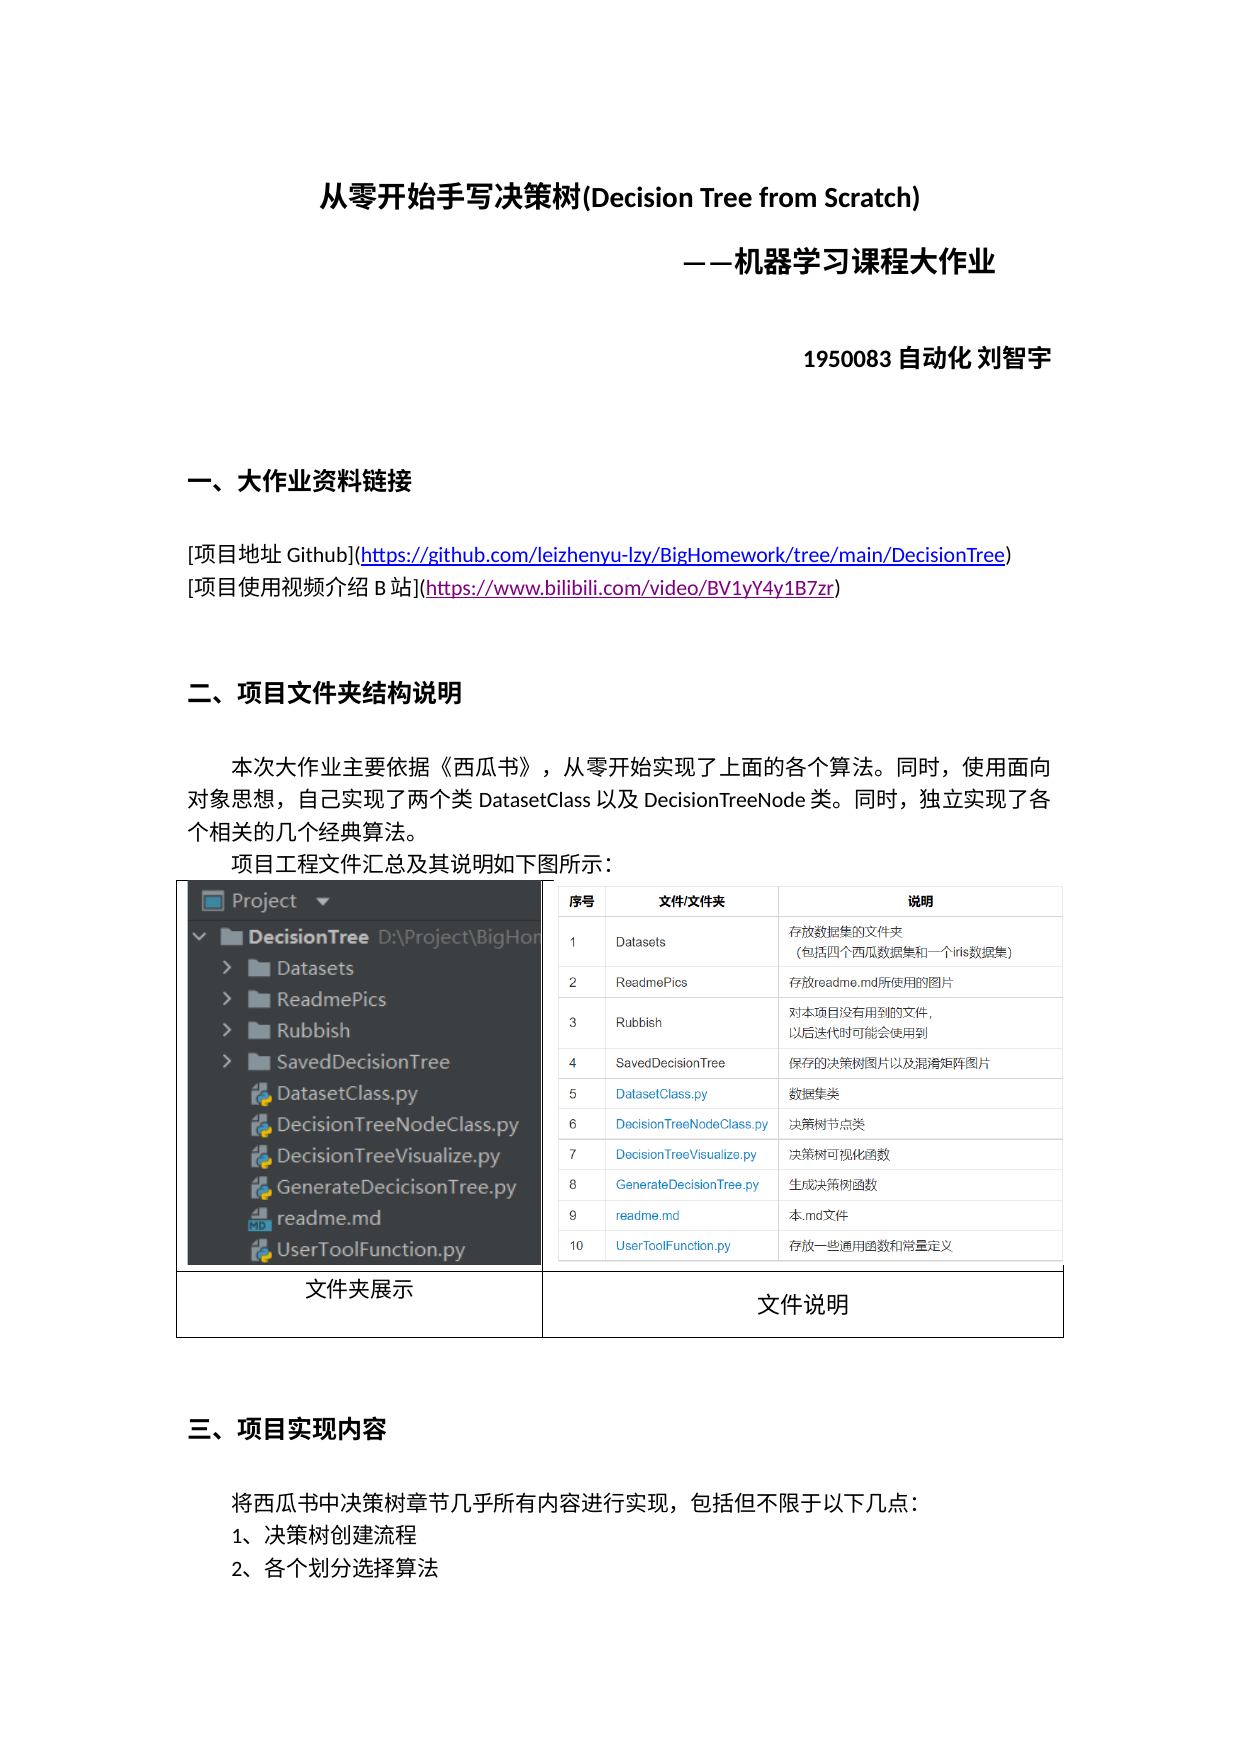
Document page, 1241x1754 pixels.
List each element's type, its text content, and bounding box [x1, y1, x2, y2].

text 从零开始手写决策树(Decision Tree from Scratch) [187, 162, 1053, 227]
text ——机器学习课程大作业 [581, 227, 1053, 292]
table_cell 文件夹展示 [177, 1272, 542, 1337]
text [项目使用视频介绍 B站](https://www.bilibili.com/video/BV1yY4y1B7zr) [187, 569, 1053, 602]
text [项目地址 Github](https://github.com/leizhenyu-lzy/BigHomework/tree/main/DecisionTree) [187, 537, 1053, 569]
picture [553, 880, 1068, 1265]
table_cell 文件说明 [543, 1272, 1063, 1337]
text 1950083 自动化 刘智宇 [187, 324, 1053, 389]
picture [187, 880, 541, 1265]
subtitle 项目文件夹结构说明 [187, 659, 1053, 724]
list 2、各个划分选择算法 [187, 1550, 1053, 1583]
list 本次大作业主要依据《西瓜书》，从零开始实现了上面的各个算法。同时，使用面向对象思想，自己实现了两个类DatasetClass以及DecisionTreeNode类。同时，独立实现了各个相关的几个经典算法。 [187, 749, 1053, 847]
table_header [543, 881, 1063, 1271]
subtitle 项目实现内容 [187, 1395, 1053, 1460]
list 将西瓜书中决策树章节几乎所有内容进行实现，包括但不限于以下几点： [187, 1485, 1053, 1518]
subtitle 一、大作业资料链接 [187, 447, 1053, 512]
list 项目工程文件汇总及其说明如下图所示： [187, 847, 1053, 879]
table_header [177, 881, 542, 1271]
list 1、决策树创建流程 [187, 1518, 1053, 1550]
